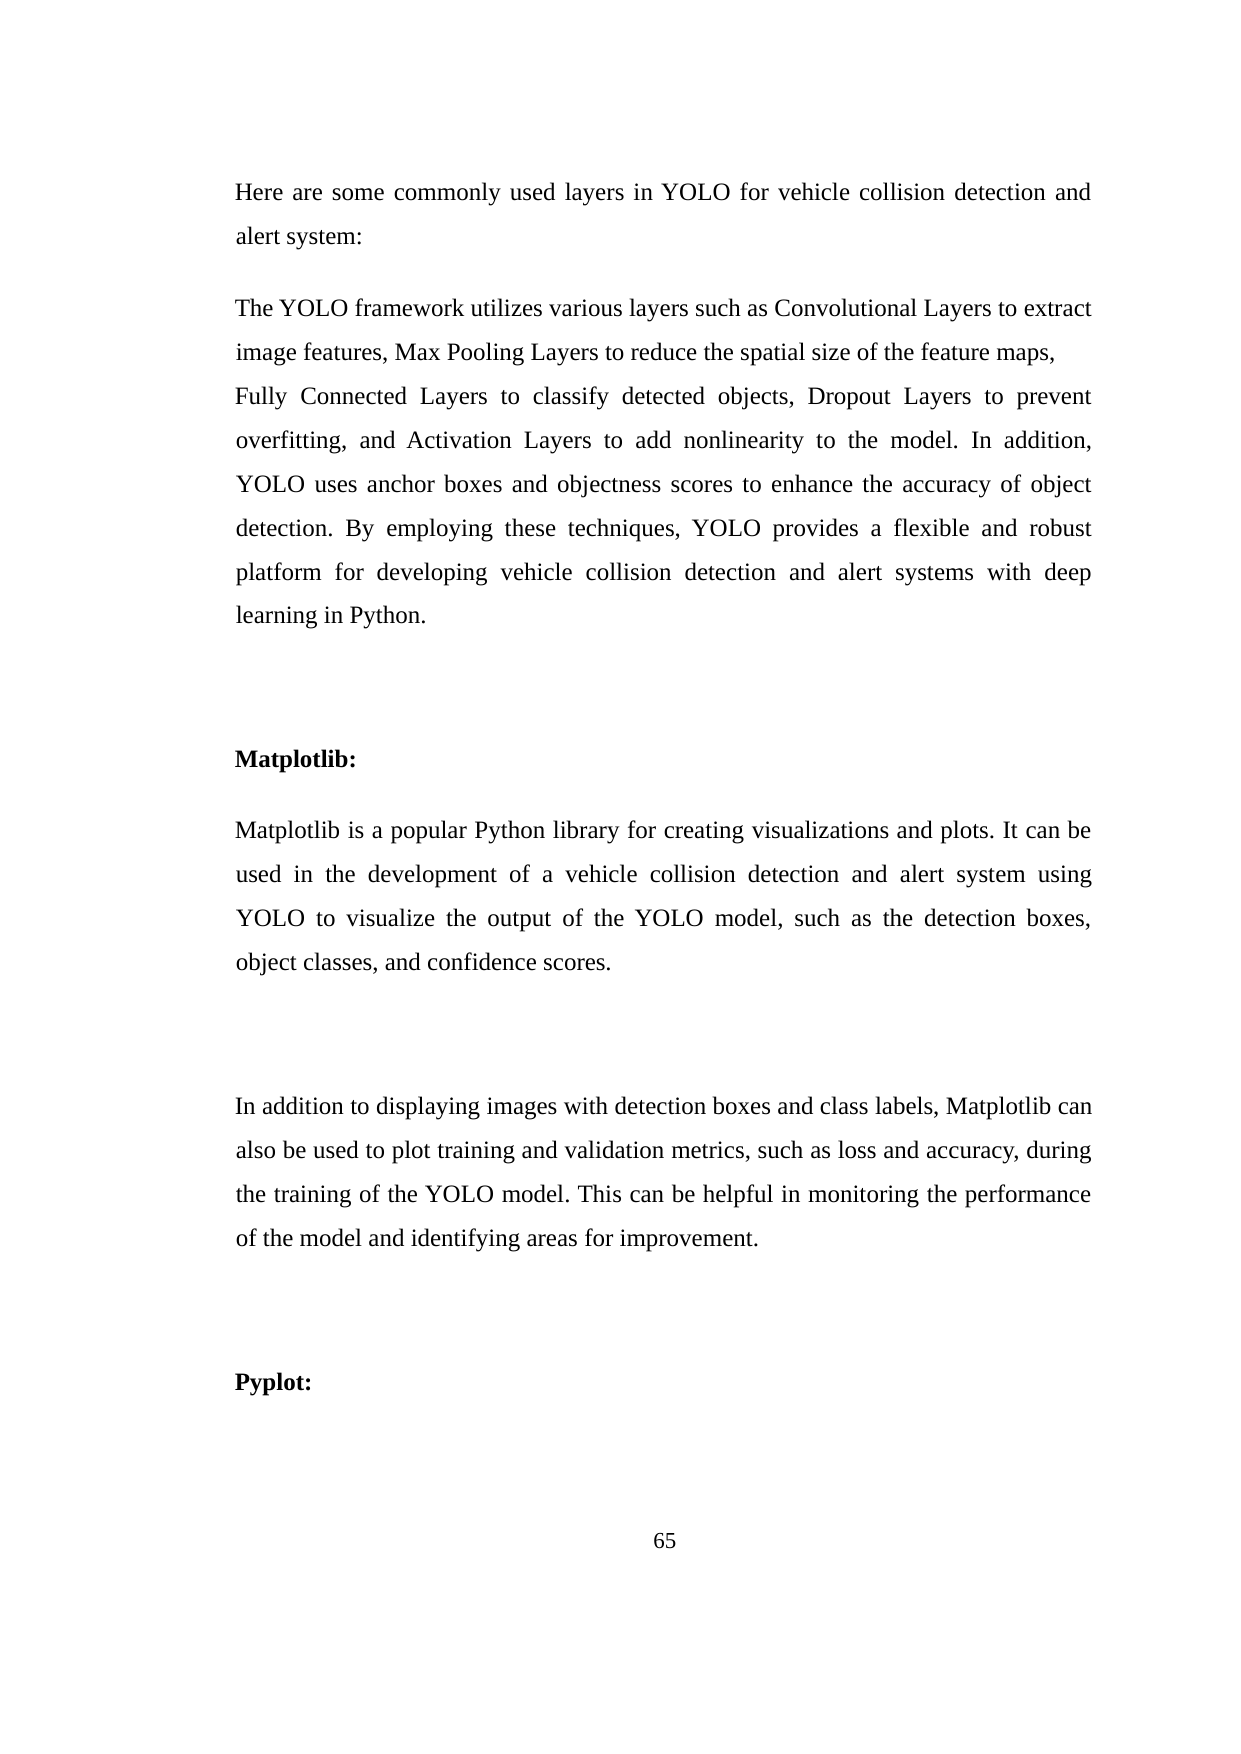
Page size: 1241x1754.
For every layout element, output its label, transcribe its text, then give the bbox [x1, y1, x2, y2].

text In addition to displaying images with detection boxes and class labels, Matplotlib can also be used to plot training and validation metrics, such as loss and accuracy, during the training of the YOLO model. This can be helpful in monitoring the performance of the model and identifying areas for improvement. [234, 1091, 1093, 1251]
text Matplotlib: [234, 744, 1101, 773]
text Matplotlib is a popular Python library for creating visualizations and plots. It can be used in the development of a vehicle collision detection and alert system using YOLO to visualize the output of the YOLO model, such as the detection boxes, object classes, and confidence scores. [234, 815, 1093, 976]
text Pyplot: [234, 1367, 1101, 1396]
text Here are some commonly used layers in YOLO for vehicle collision detection and alert system: [234, 177, 1093, 250]
text Fully Connected Layers to classify detected objects, Dropout Layers to prevent overfitting, and Activation Layers to add nonlinearity to the model. In addition, YOLO uses anchor boxes and objectness scores to enhance the accuracy of object detection. By employing these techniques, YOLO provides a flexible and robust platform for developing vehicle collision detection and alert systems with deep learning in Python. [234, 381, 1093, 629]
text The YOLO framework utilizes various layers such as Convolutional Layers to extract image features, Max Pooling Layers to reduce the spatial size of the feature maps, [234, 293, 1093, 366]
